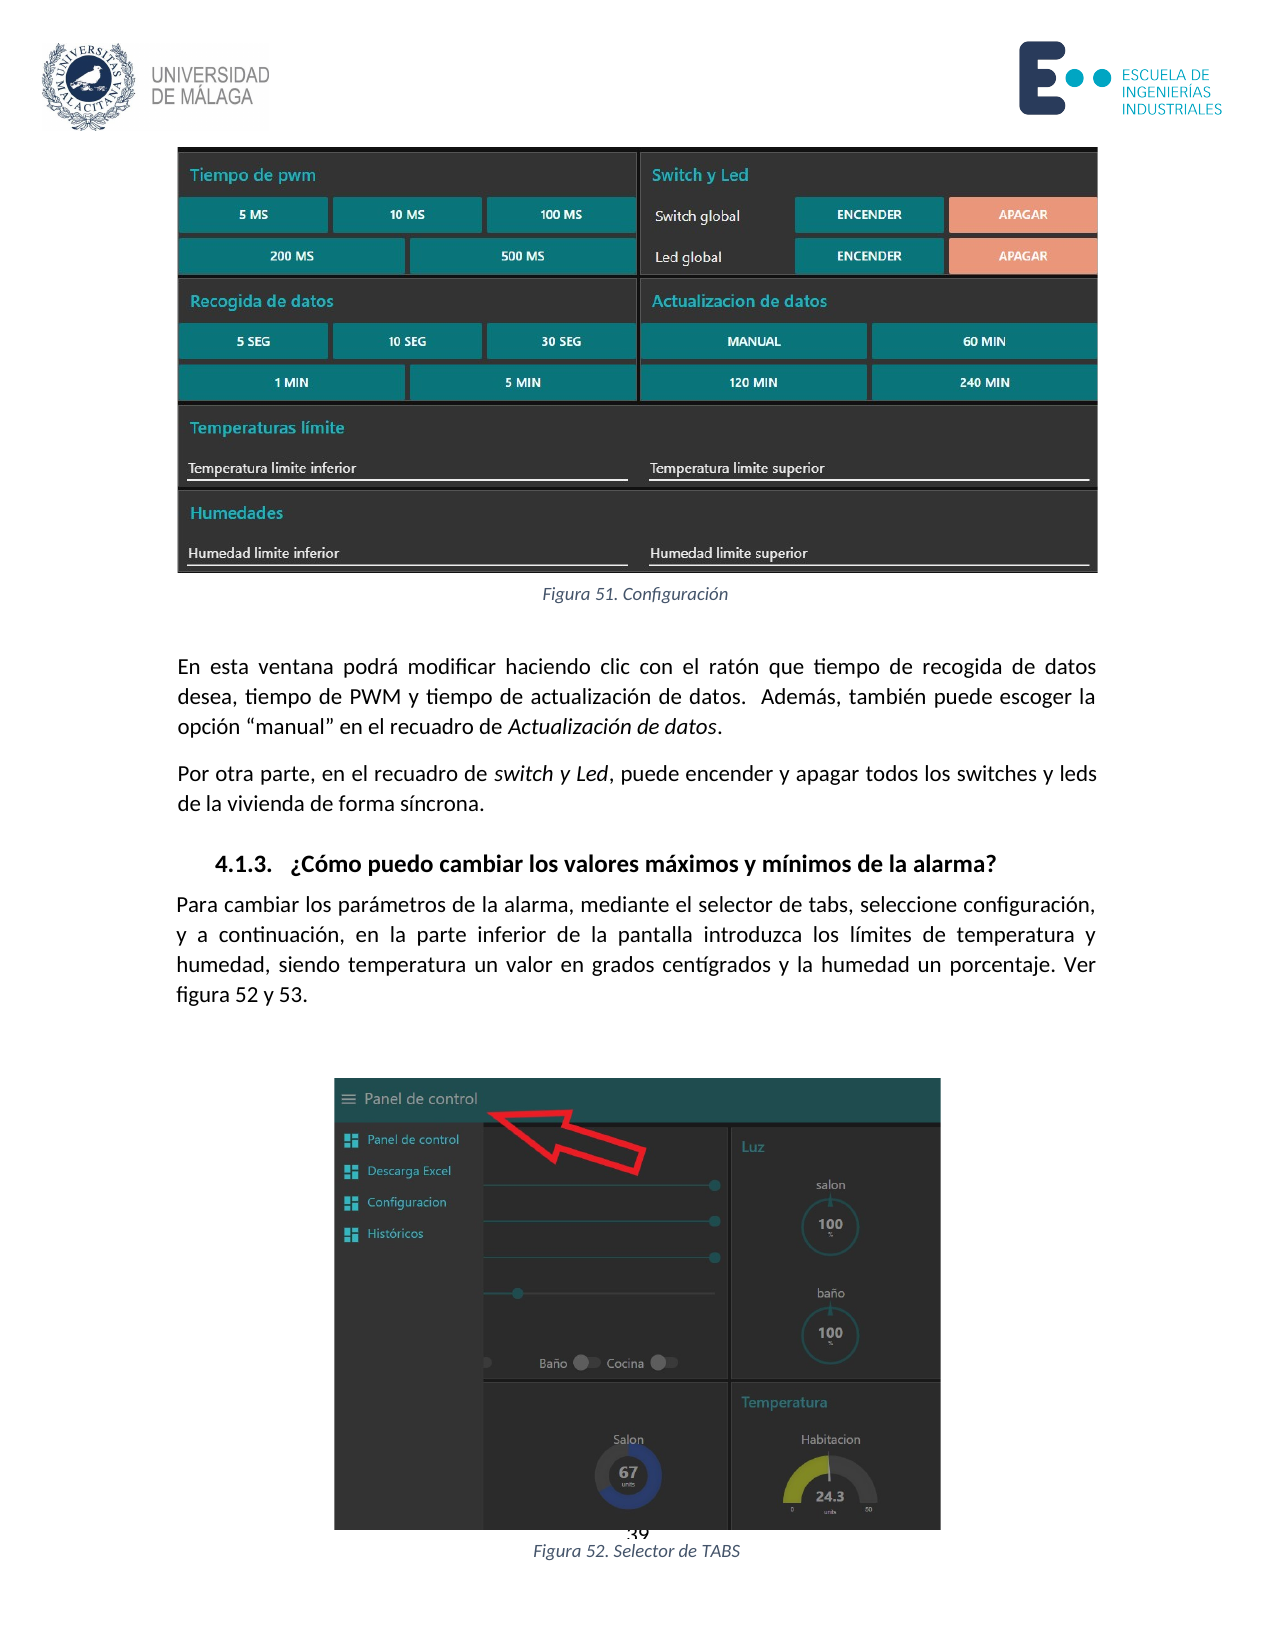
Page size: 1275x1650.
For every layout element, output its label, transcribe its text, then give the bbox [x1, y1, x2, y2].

picture [334, 1078, 941, 1530]
text Por otra parte, en el recuadro de switch y Led, puede encender y apagar todos los switches y leds de la vivienda de forma síncrona. [177, 759, 1098, 817]
picture [177, 147, 1098, 573]
picture [41, 43, 269, 131]
text En esta ventana podrá modificar haciendo clic con el ratón que tiempo de recogida de datos desea, tiempo de PWM y tiempo de actualización de datos. Además, también puede escoger la opción “manual” en el recuadro de Actualización de datos. [177, 652, 1098, 740]
picture [999, 21, 1242, 135]
subtitle ¿Cómo puedo cambiar los valores máximos y mínimos de la alarma? [215, 849, 1098, 879]
text Para cambiar los parámetros de la alarma, mediante el selector de tabs, seleccione configuración, y a continuación, en la parte inferior de la pantalla introduzca los límites de temperatura y humedad, siendo temperatura un valor en grados centígrados y la humedad un porcentaje. Ver figura 52 y 53. [176, 890, 1098, 1008]
